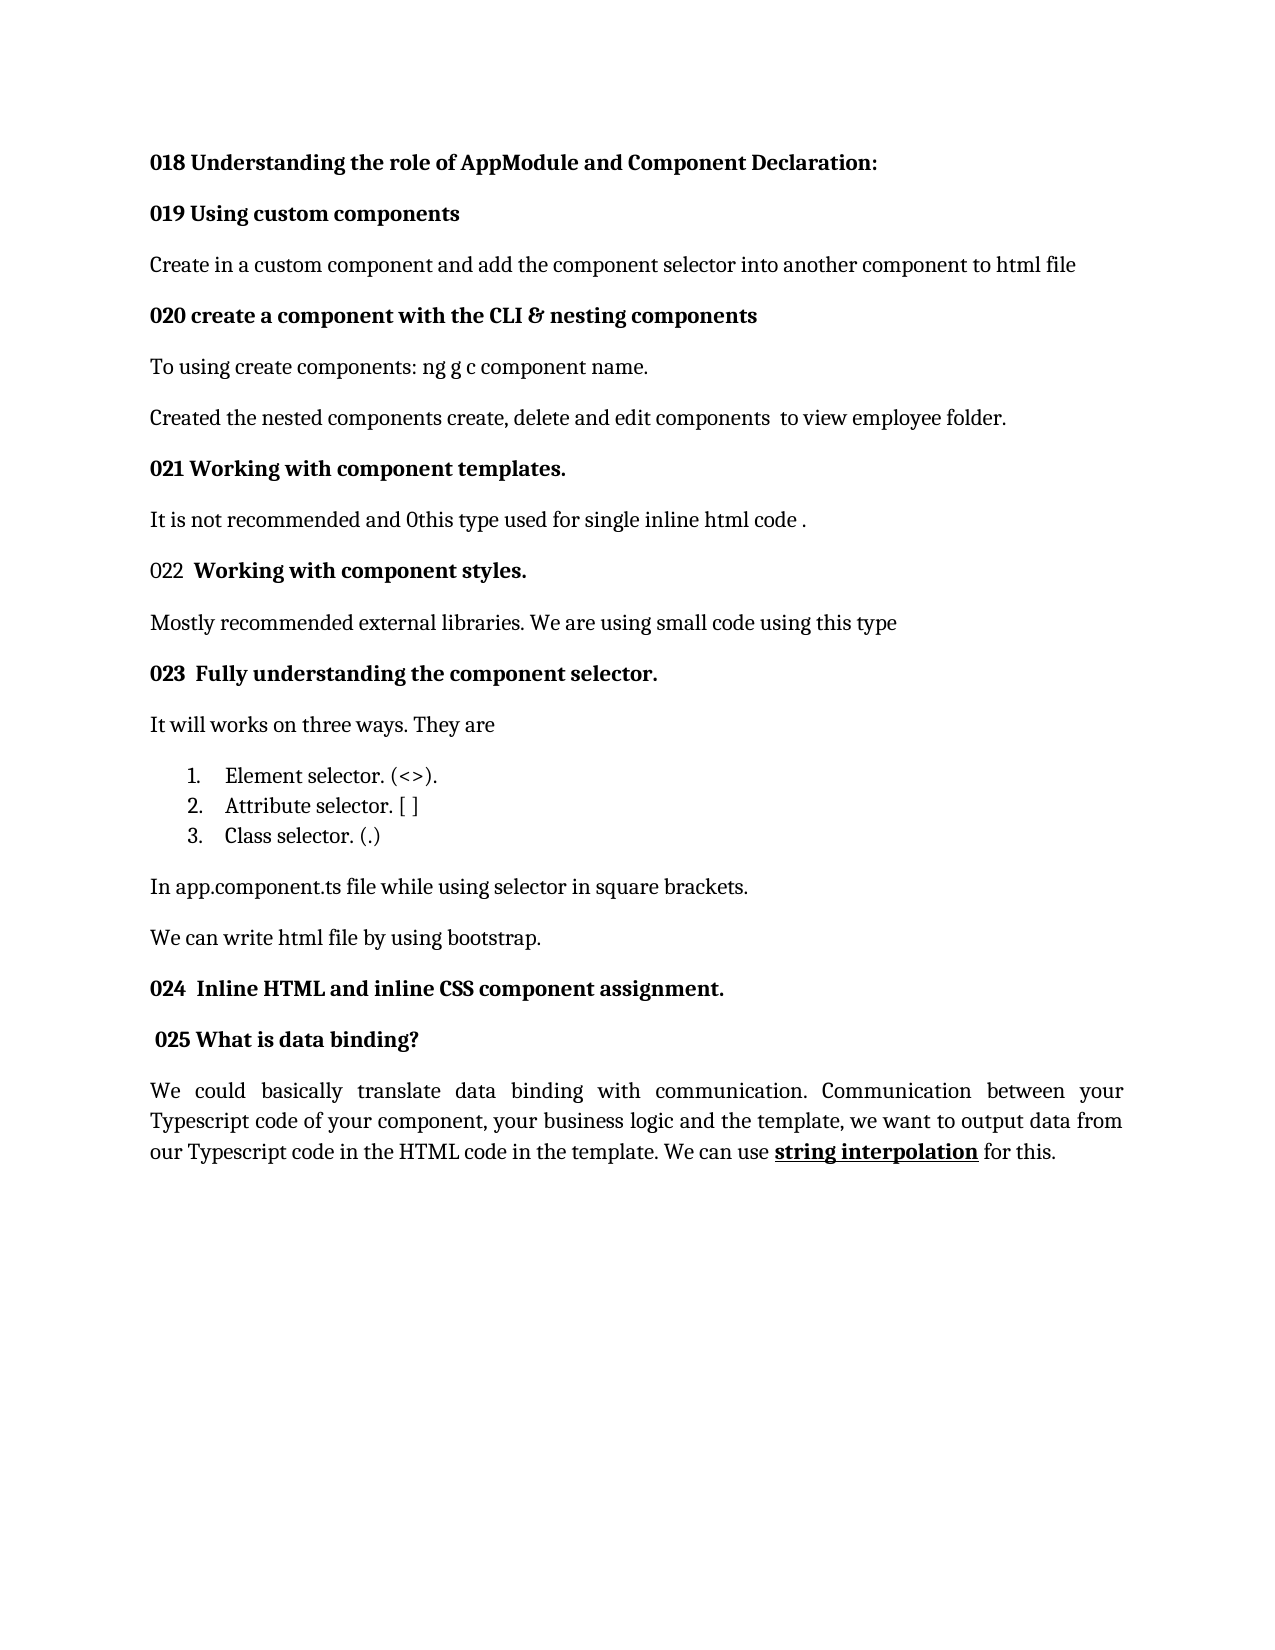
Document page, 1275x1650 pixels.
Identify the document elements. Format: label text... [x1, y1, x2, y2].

text 021 Working with component templates. [150, 456, 1125, 483]
text Created the nested components create, delete and edit components to view employee folder. [150, 405, 1125, 432]
text 022 Working with component styles. [150, 558, 1125, 585]
list Class selector. (.) [187, 823, 1125, 849]
text 023 Fully understanding the component selector. [150, 660, 1125, 687]
text 025 What is data binding? [150, 1027, 1125, 1053]
text 020 create a component with the CLI & nesting components [150, 303, 1125, 329]
text It will works on three ways. They are [150, 711, 1125, 738]
text 024 Inline HTML and inline CSS component assignment. [150, 976, 1125, 1002]
text Create in a custom component and add the component selector into another component to html file [150, 252, 1125, 278]
text 019 Using custom components [150, 201, 1125, 227]
text 018 Understanding the role of AppModule and Component Declaration: [150, 150, 1125, 176]
text It is not recommended and 0this type used for single inline html code . [150, 507, 1125, 534]
text To using create components: ng g c component name. [150, 354, 1125, 381]
text In app.component.ts file while using selector in square brackets. [150, 874, 1125, 900]
list Attribute selector. [ ] [187, 793, 1125, 819]
text Mostly recommended external libraries. We are using small code using this type [150, 609, 1125, 636]
text We could basically translate data binding with communication. Communication between your Typescript code of your component, your business logic and the template, we want to output data from our Typescript code in the HTML code in the template. We can use string interpolation for this. [150, 1078, 1125, 1165]
list Element selector. (<>). [187, 762, 1125, 789]
text We can write html file by using bootstrap. [150, 925, 1125, 951]
